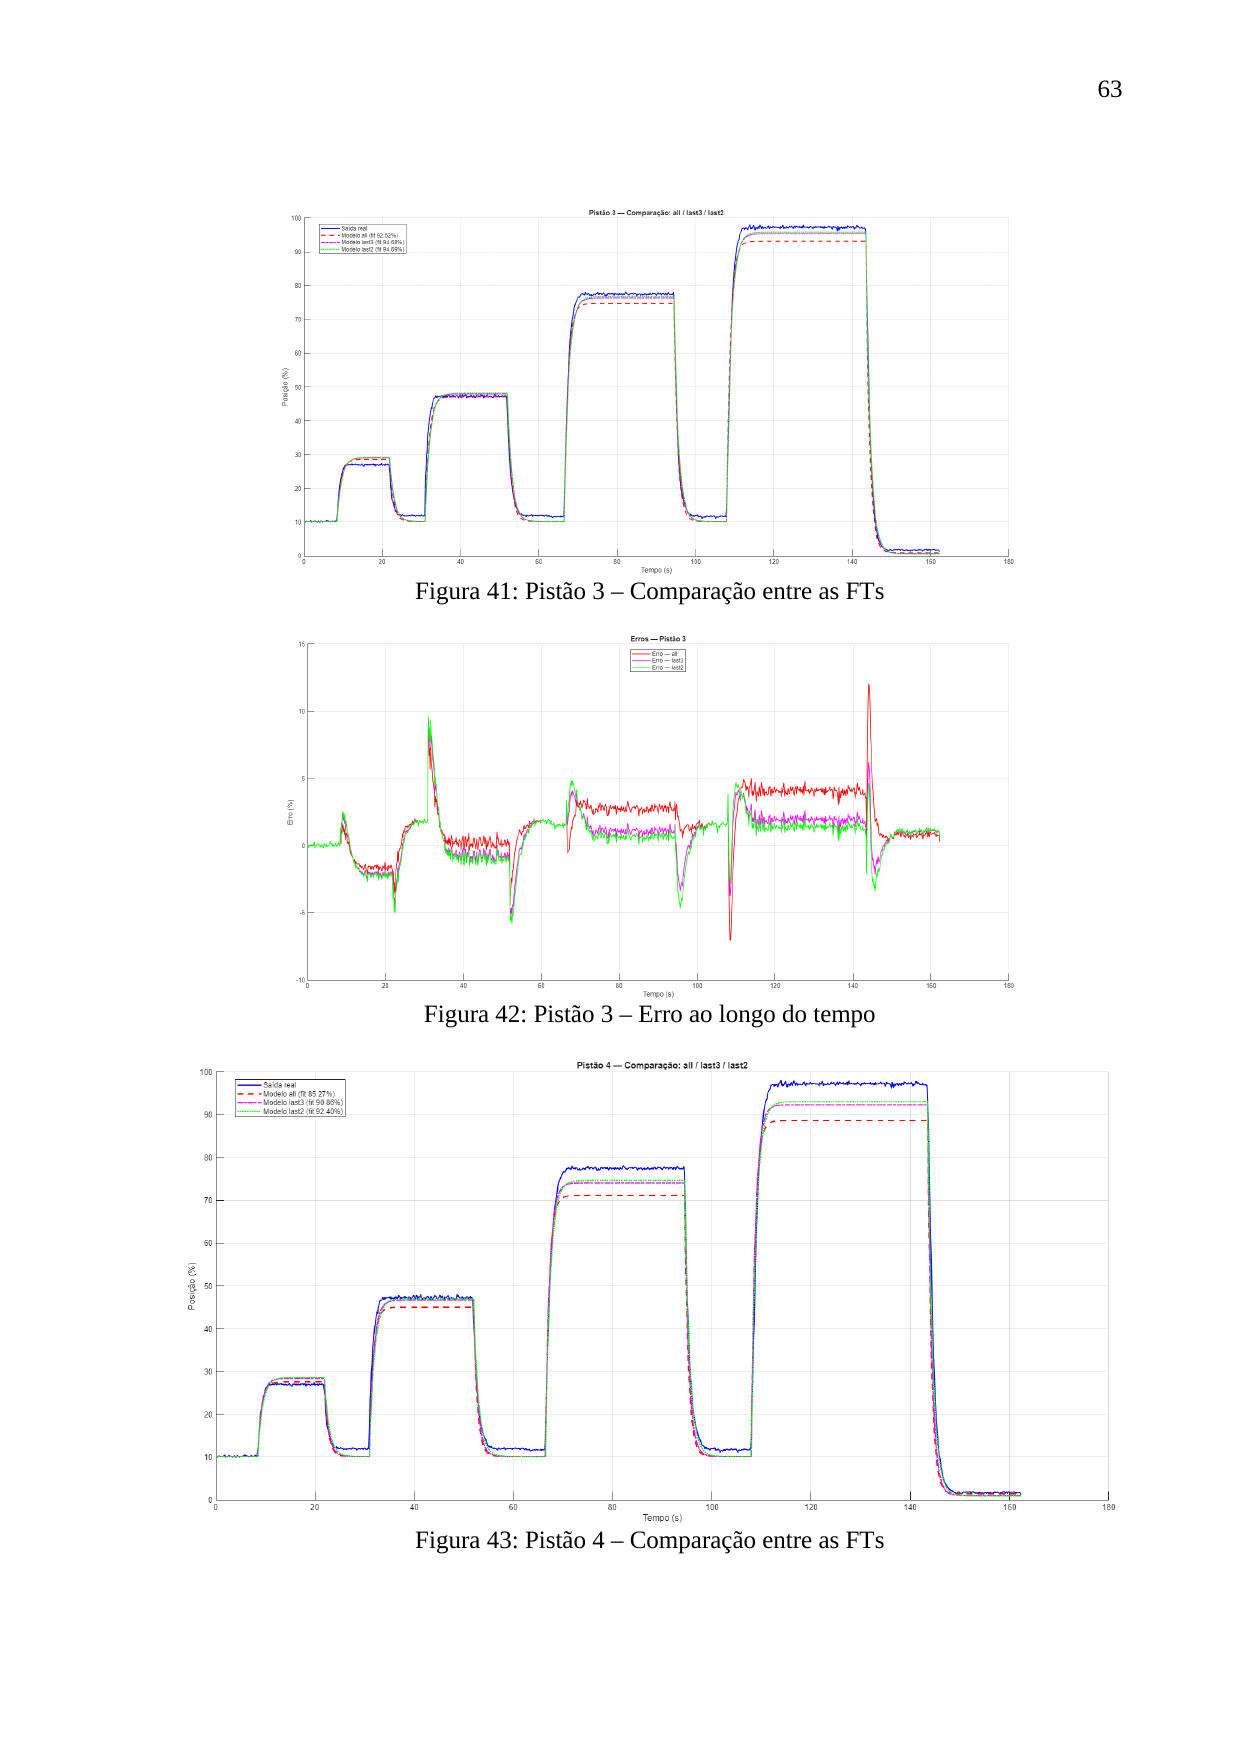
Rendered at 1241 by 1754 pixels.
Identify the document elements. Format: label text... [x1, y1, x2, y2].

picture [280, 633, 1019, 1000]
picture [177, 1056, 1123, 1526]
picture [280, 206, 1019, 577]
